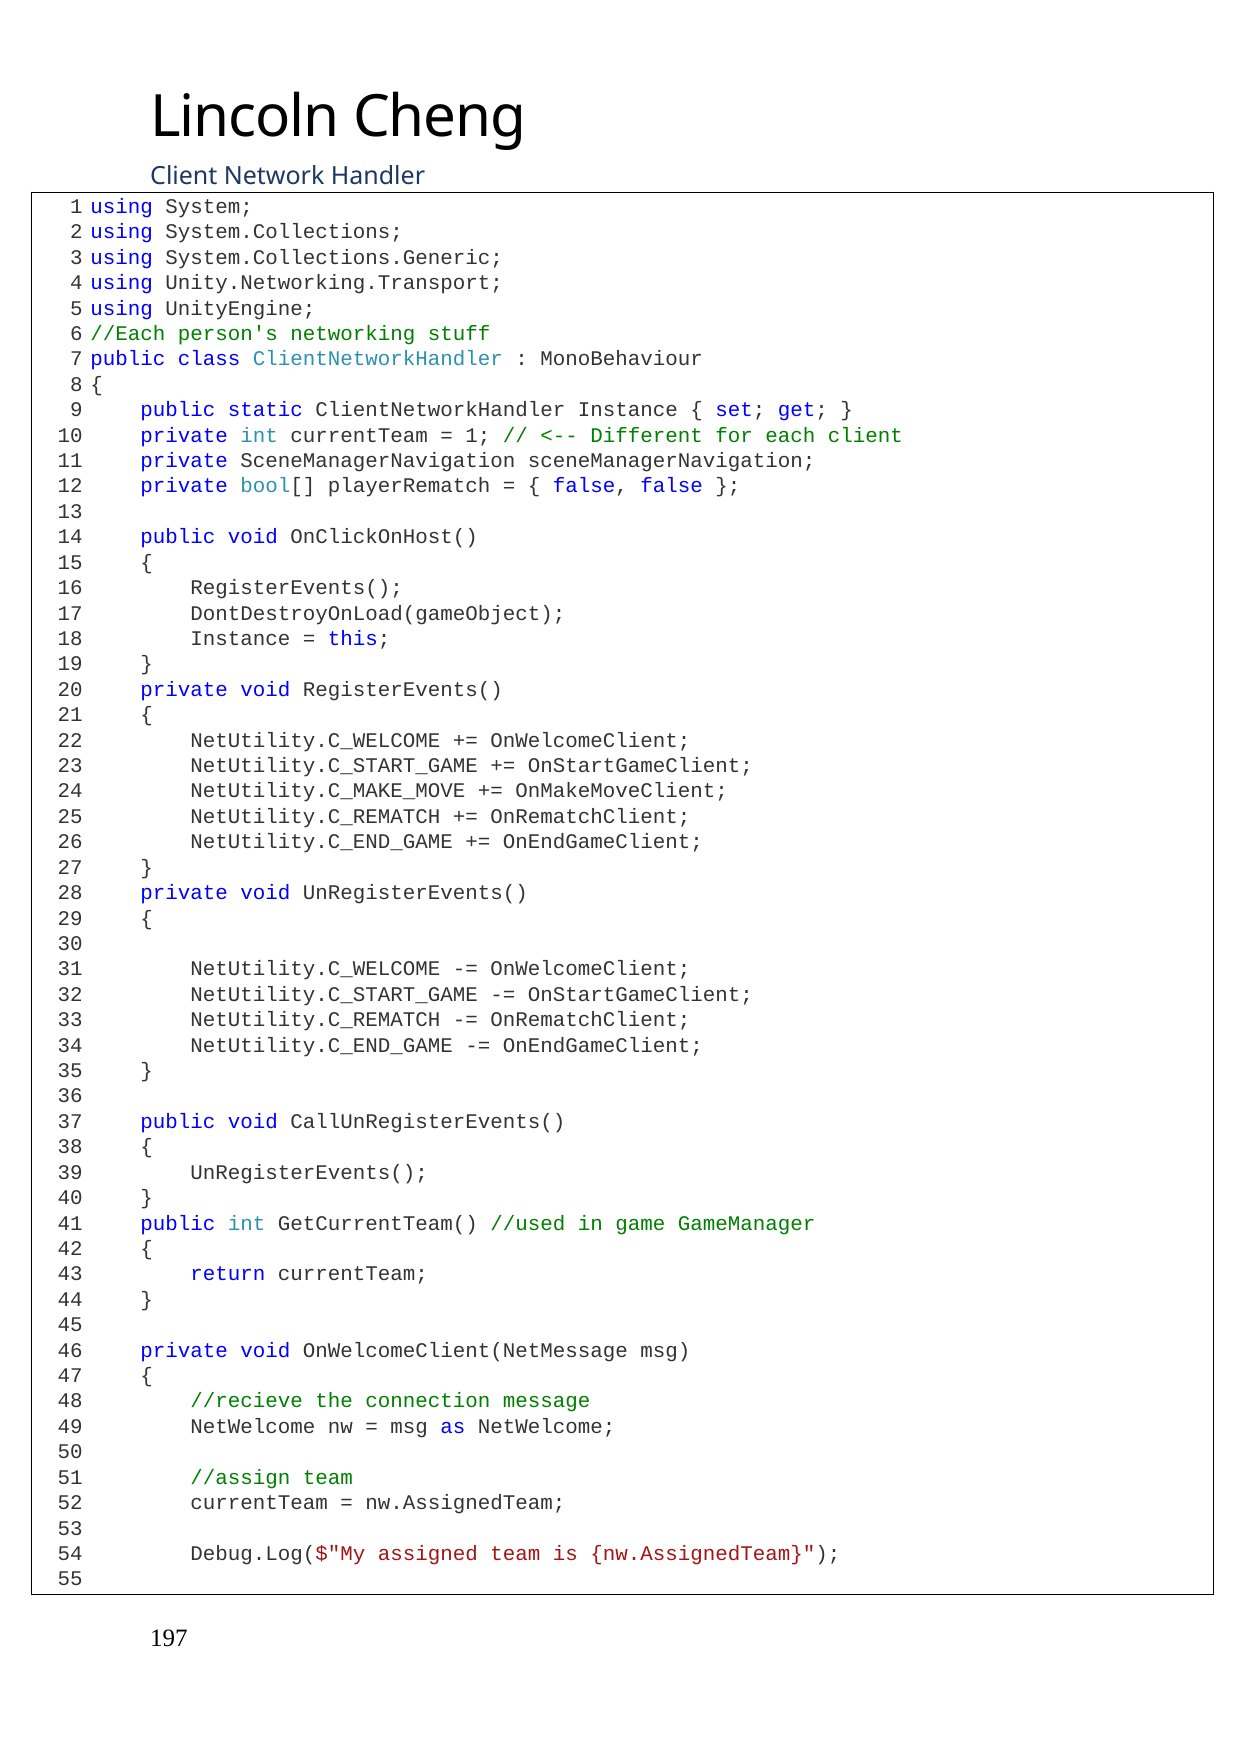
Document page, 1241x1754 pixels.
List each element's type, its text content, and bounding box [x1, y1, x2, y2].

table_header [32, 193, 1213, 1594]
subtitle Client Network Handler [150, 157, 1090, 192]
